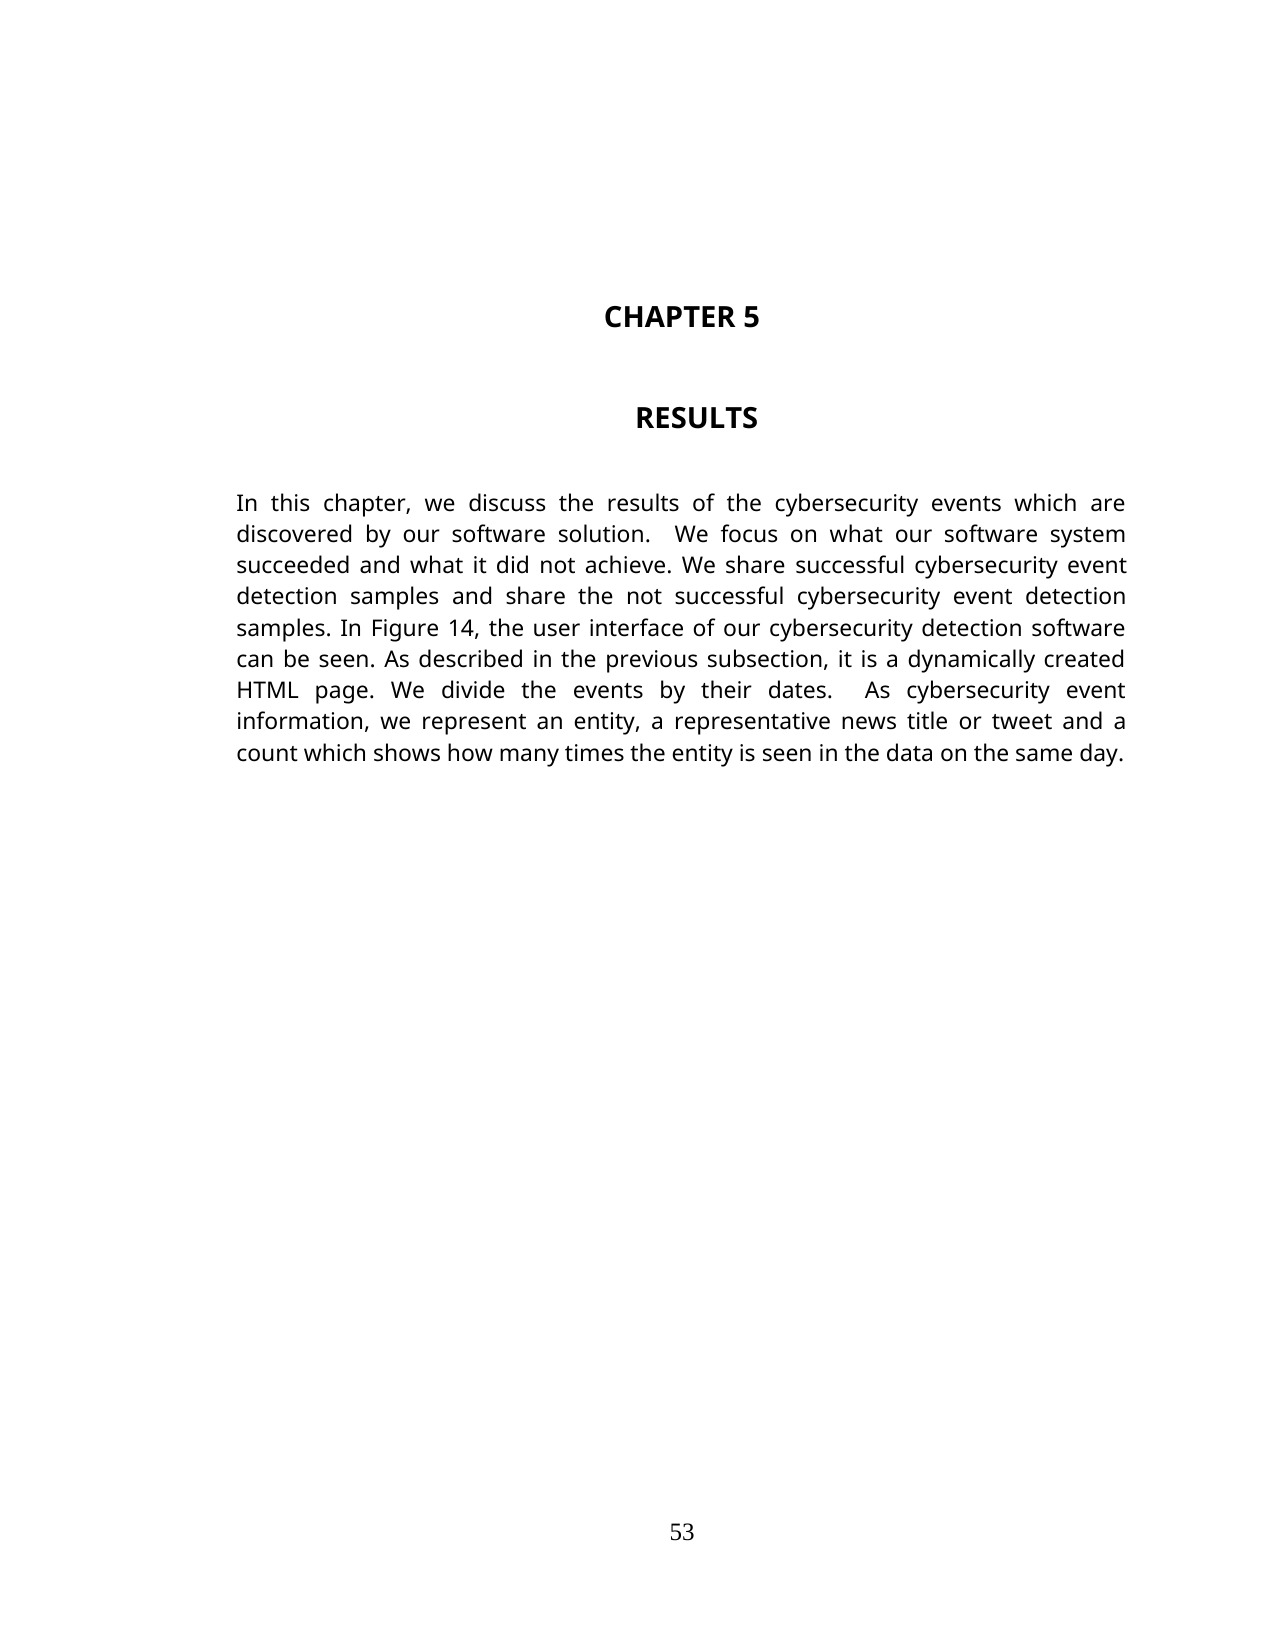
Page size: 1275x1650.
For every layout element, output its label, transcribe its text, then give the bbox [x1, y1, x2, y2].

subtitle RESULTS [236, 397, 1127, 437]
text In this chapter, we discuss the results of the cybersecurity events which are discovered by our software solution. We focus on what our software system succeeded and what it did not achieve. We share successful cybersecurity event detection samples and share the not successful cybersecurity event detection samples. In Figure 14, the user interface of our cybersecurity detection software can be seen. As described in the previous subsection, it is a dynamically created HTML page. We divide the events by their dates. As cybersecurity event information, we represent an entity, a representative news title or tweet and a count which shows how many times the entity is seen in the data on the same day. [236, 487, 1127, 768]
text CHAPTER 5 [236, 296, 1127, 336]
